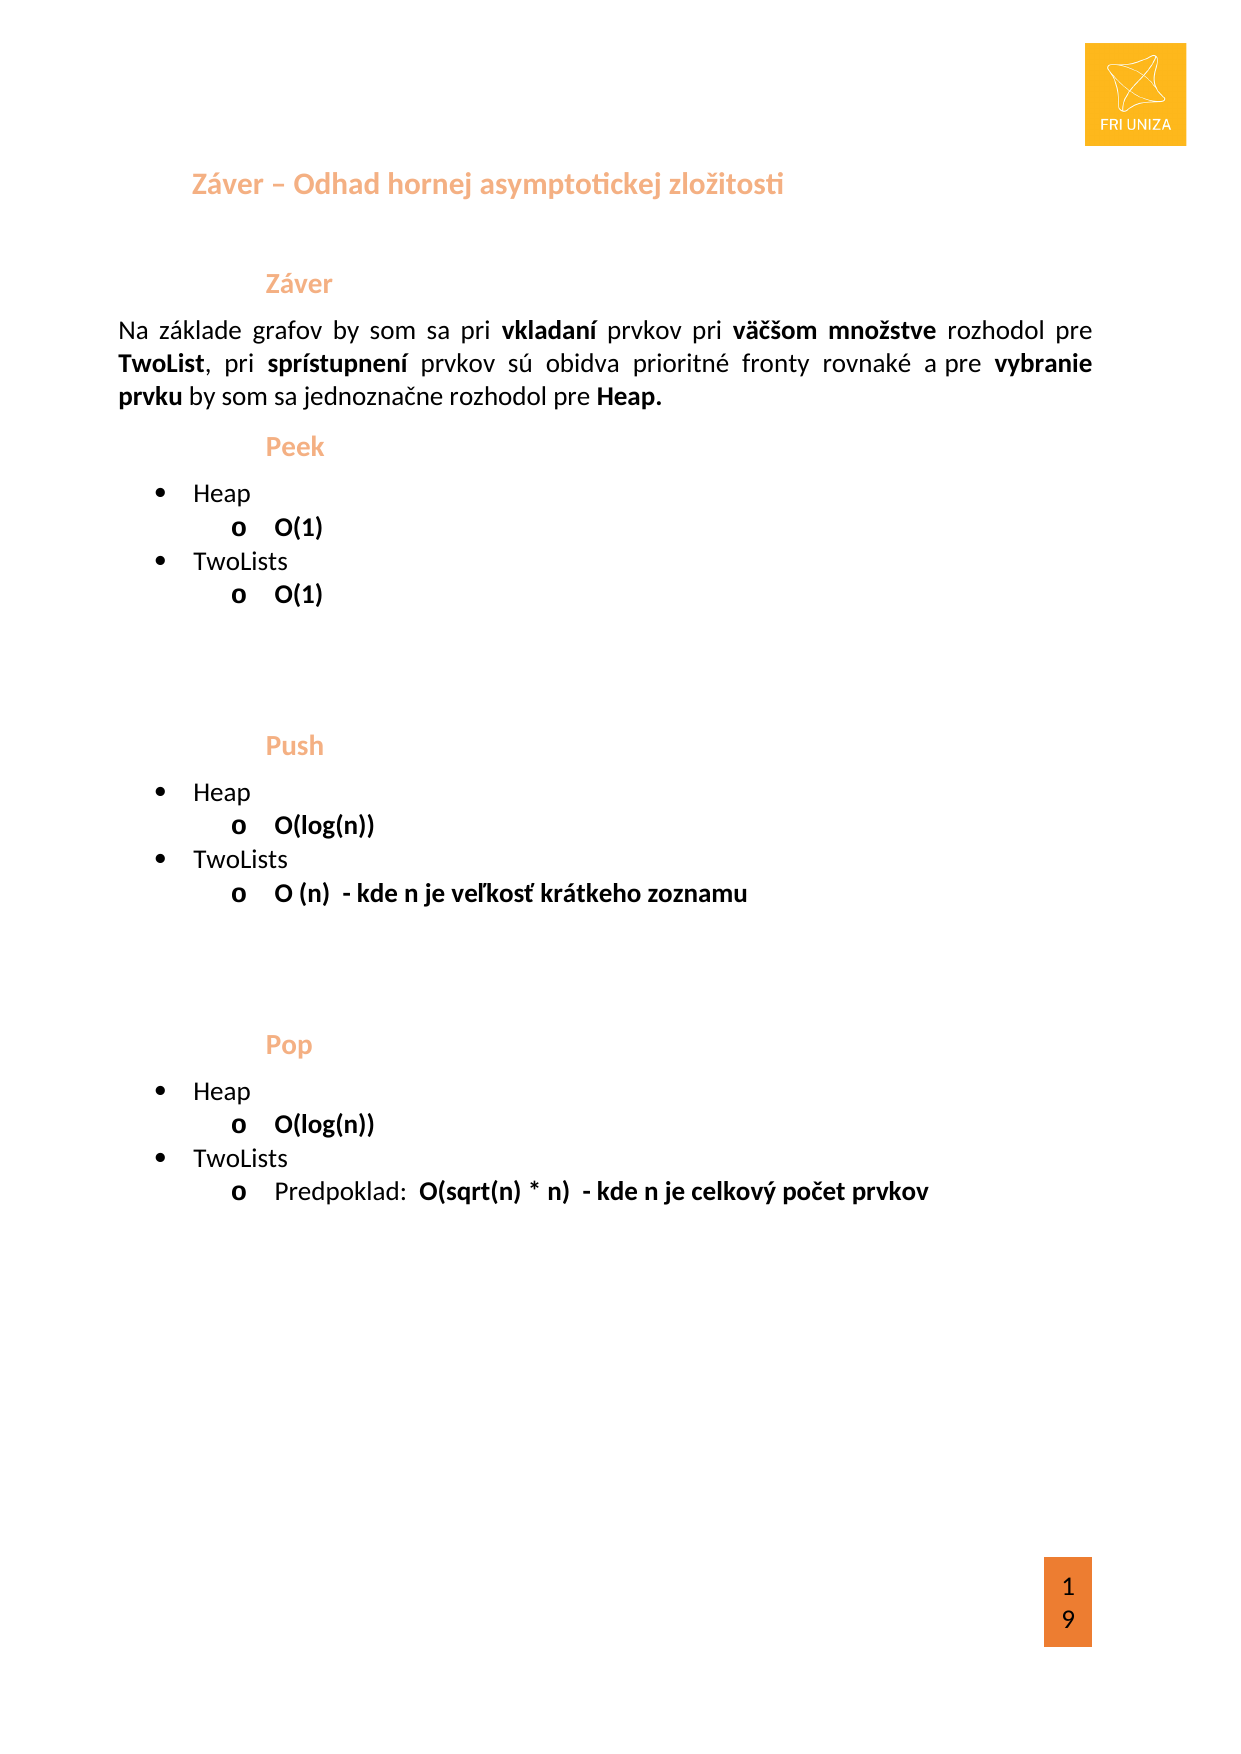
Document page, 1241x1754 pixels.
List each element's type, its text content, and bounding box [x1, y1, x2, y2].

list O (n) - kde n je veľkosť krátkeho zoznamu [231, 876, 1092, 910]
subtitle Záver [266, 265, 1092, 300]
list TwoLists [156, 544, 1092, 577]
list TwoLists [156, 1141, 1092, 1174]
list Predpoklad: O(sqrt(n) * n) - kde n je celkový počet prvkov [231, 1174, 1092, 1209]
list O(1) [231, 577, 1092, 611]
subtitle Push [266, 727, 1092, 763]
subtitle Pop [266, 1026, 1092, 1061]
list O(log(n)) [231, 1107, 1092, 1141]
list Heap [156, 775, 1092, 808]
text Na základe grafov by som sa pri vkladaní prvkov pri väčšom množstve rozhodol pre TwoList, pri sprístupnení prvkov sú obidva prioritné fronty rovnaké a pre vybranie prvku by som sa jednoznačne rozhodol pre Heap. [118, 313, 1092, 412]
picture [1085, 43, 1187, 146]
list TwoLists [156, 843, 1092, 876]
list O(log(n)) [231, 808, 1092, 843]
subtitle Peek [266, 428, 1092, 464]
list Heap [156, 1074, 1092, 1107]
list Heap [156, 477, 1092, 510]
list O(1) [231, 510, 1092, 544]
subtitle Záver – Odhad hornej asymptotickej zložitosti [192, 164, 1092, 202]
